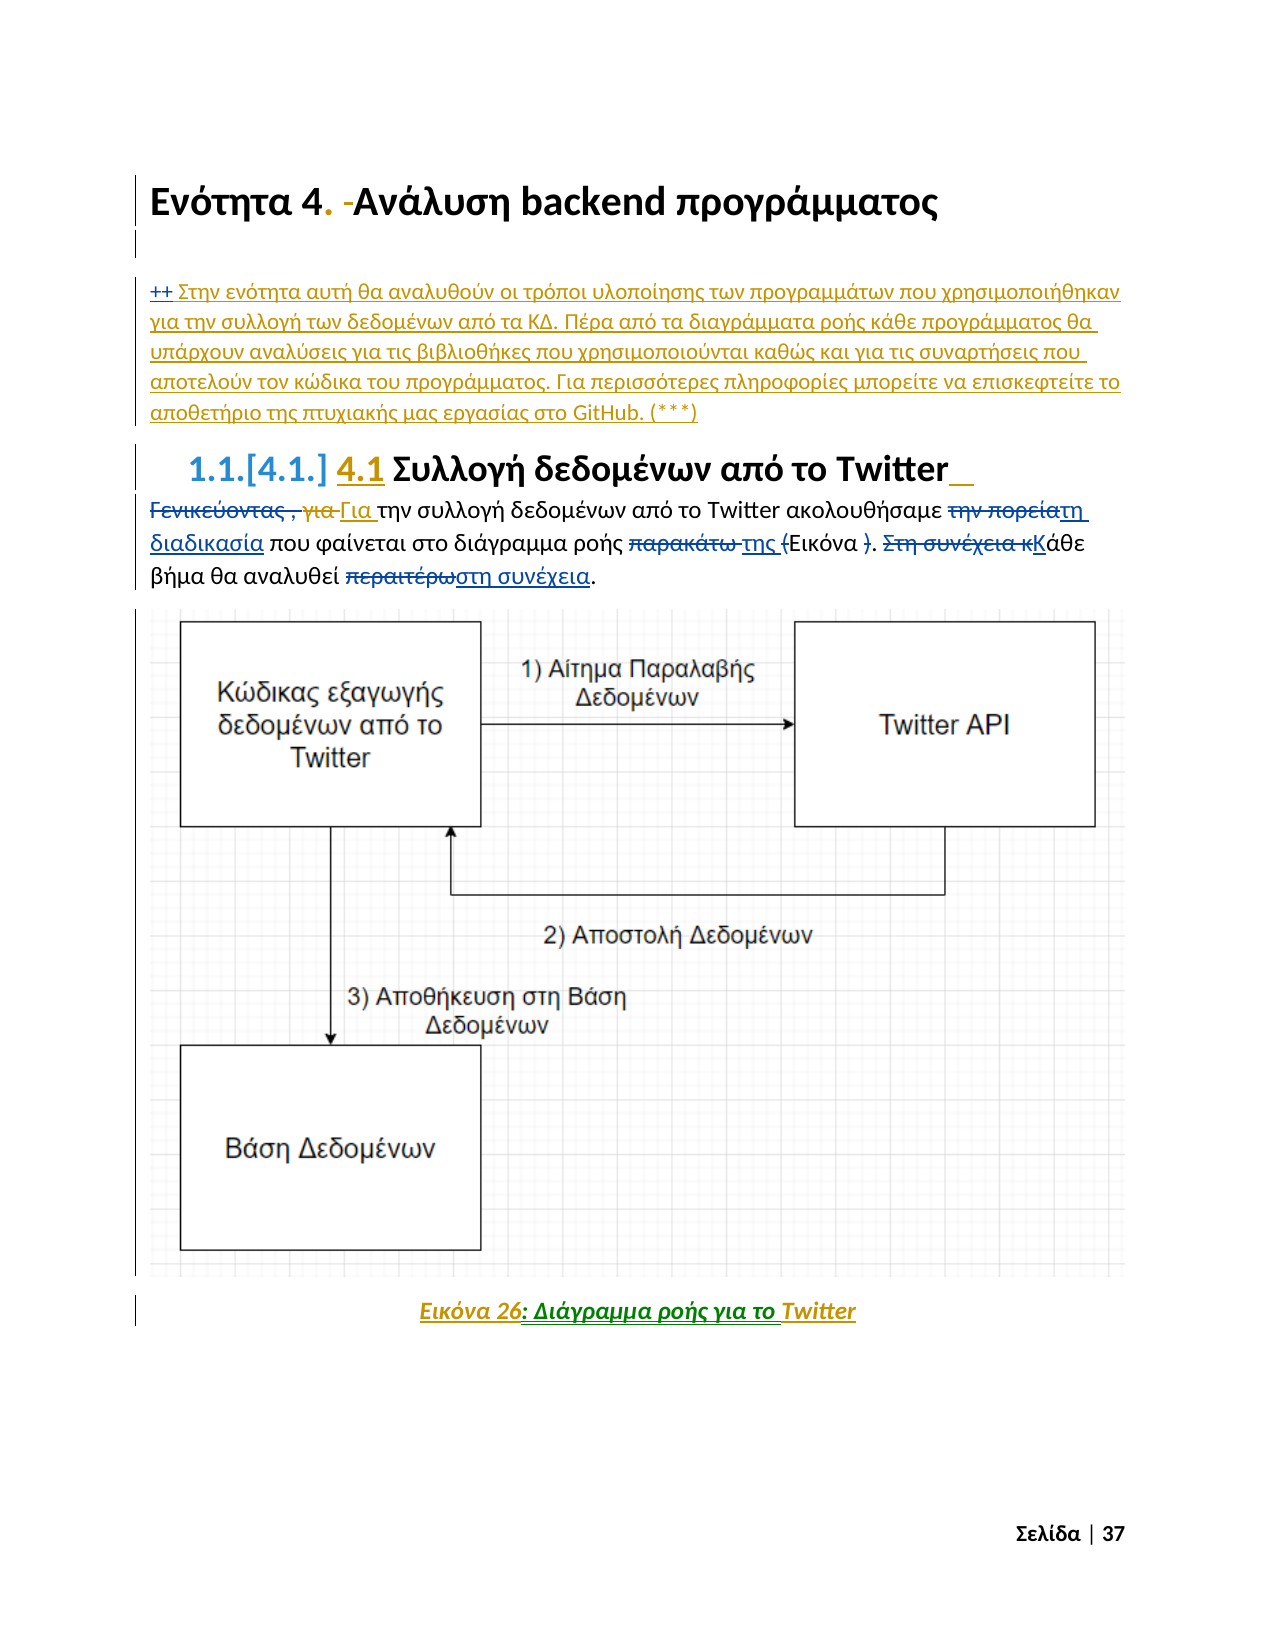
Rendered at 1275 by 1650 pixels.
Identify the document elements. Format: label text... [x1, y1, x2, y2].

subtitle Ενότητα 4. Ανάλυση backend προγράμματος [150, 175, 1125, 226]
text την συλλογή δεδομένων από το Twitter ακολουθήσαμε που φαίνεται στο διάγραμμα ροής Εικόνα 26. άθε βήμα θα αναλυθεί . [150, 494, 1125, 590]
picture [150, 609, 1125, 1277]
subtitle Συλλογή δεδομένων από το Twitter [187, 444, 1125, 490]
